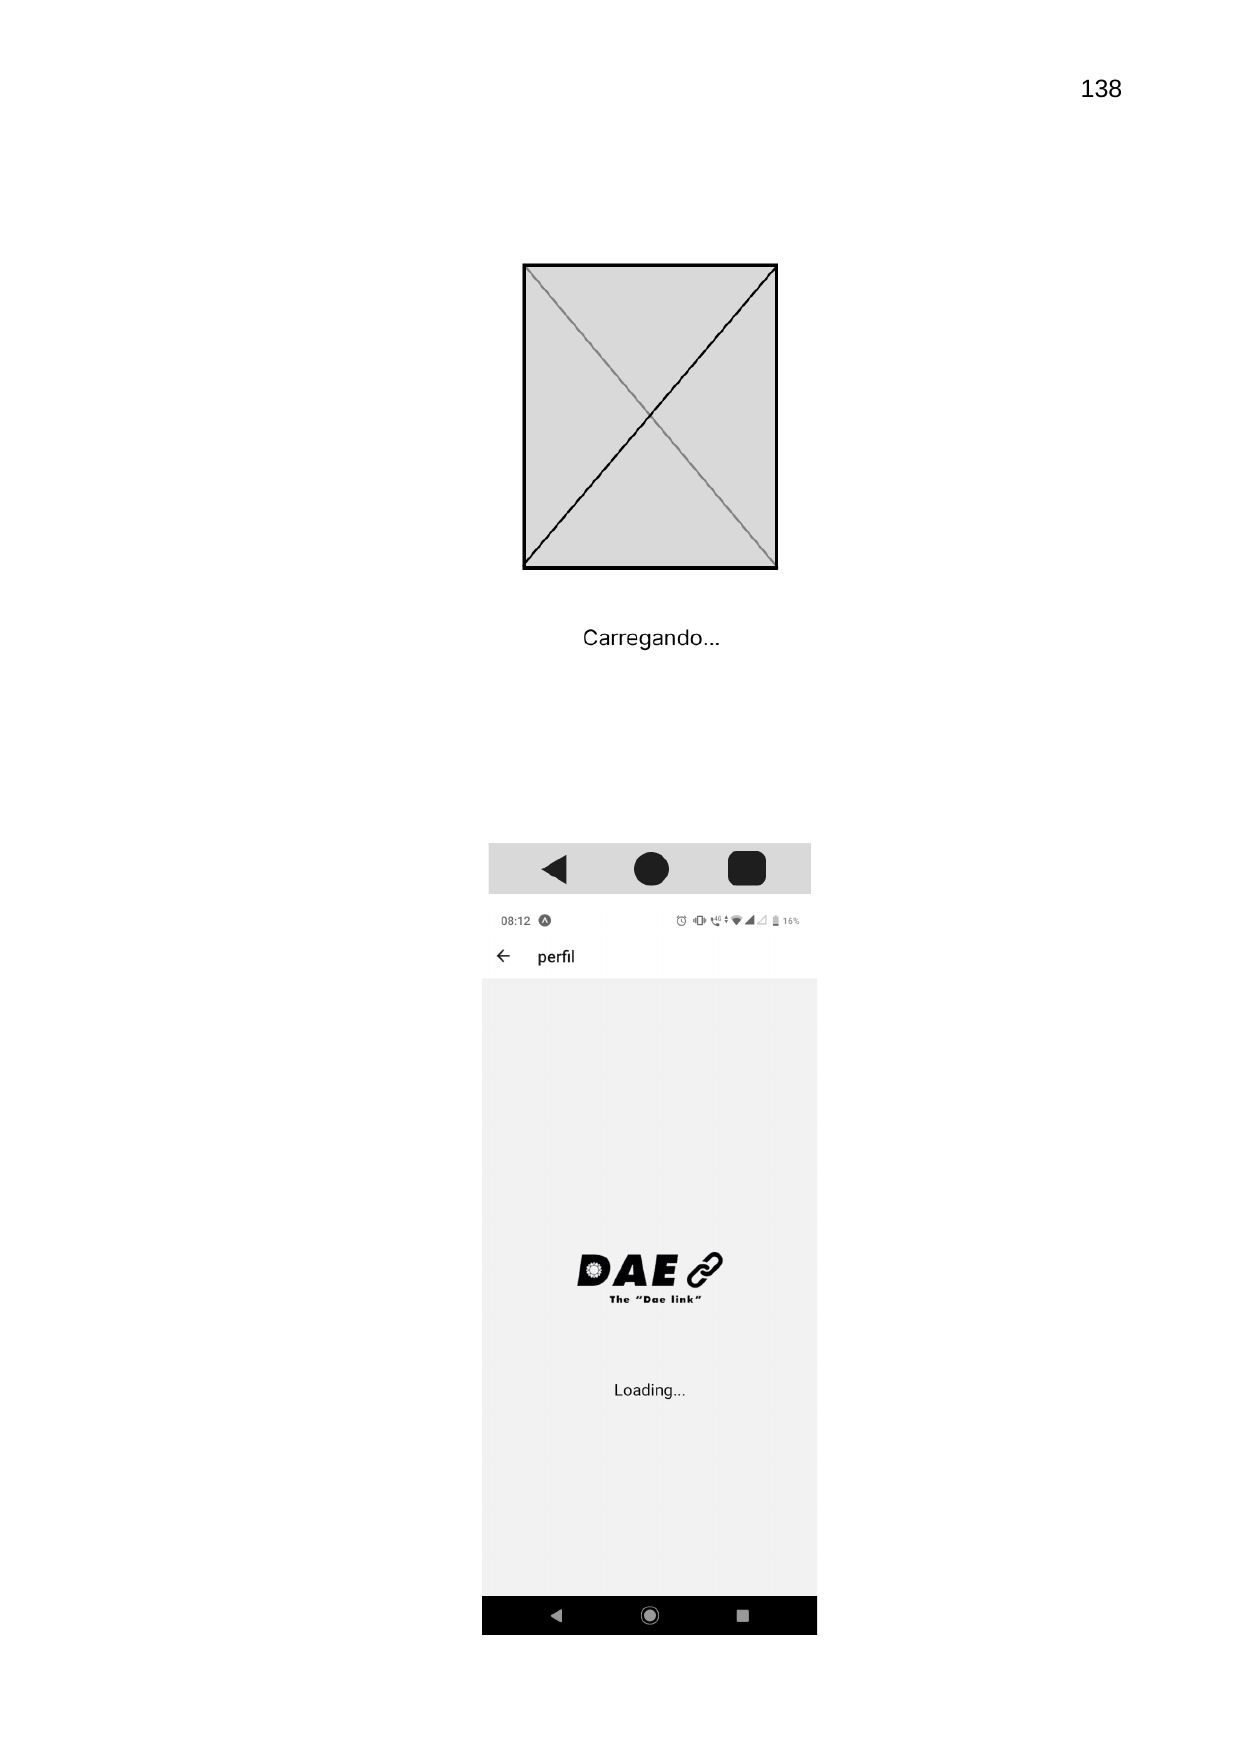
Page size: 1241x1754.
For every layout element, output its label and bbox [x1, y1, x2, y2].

picture [482, 908, 818, 1635]
picture [488, 177, 811, 894]
